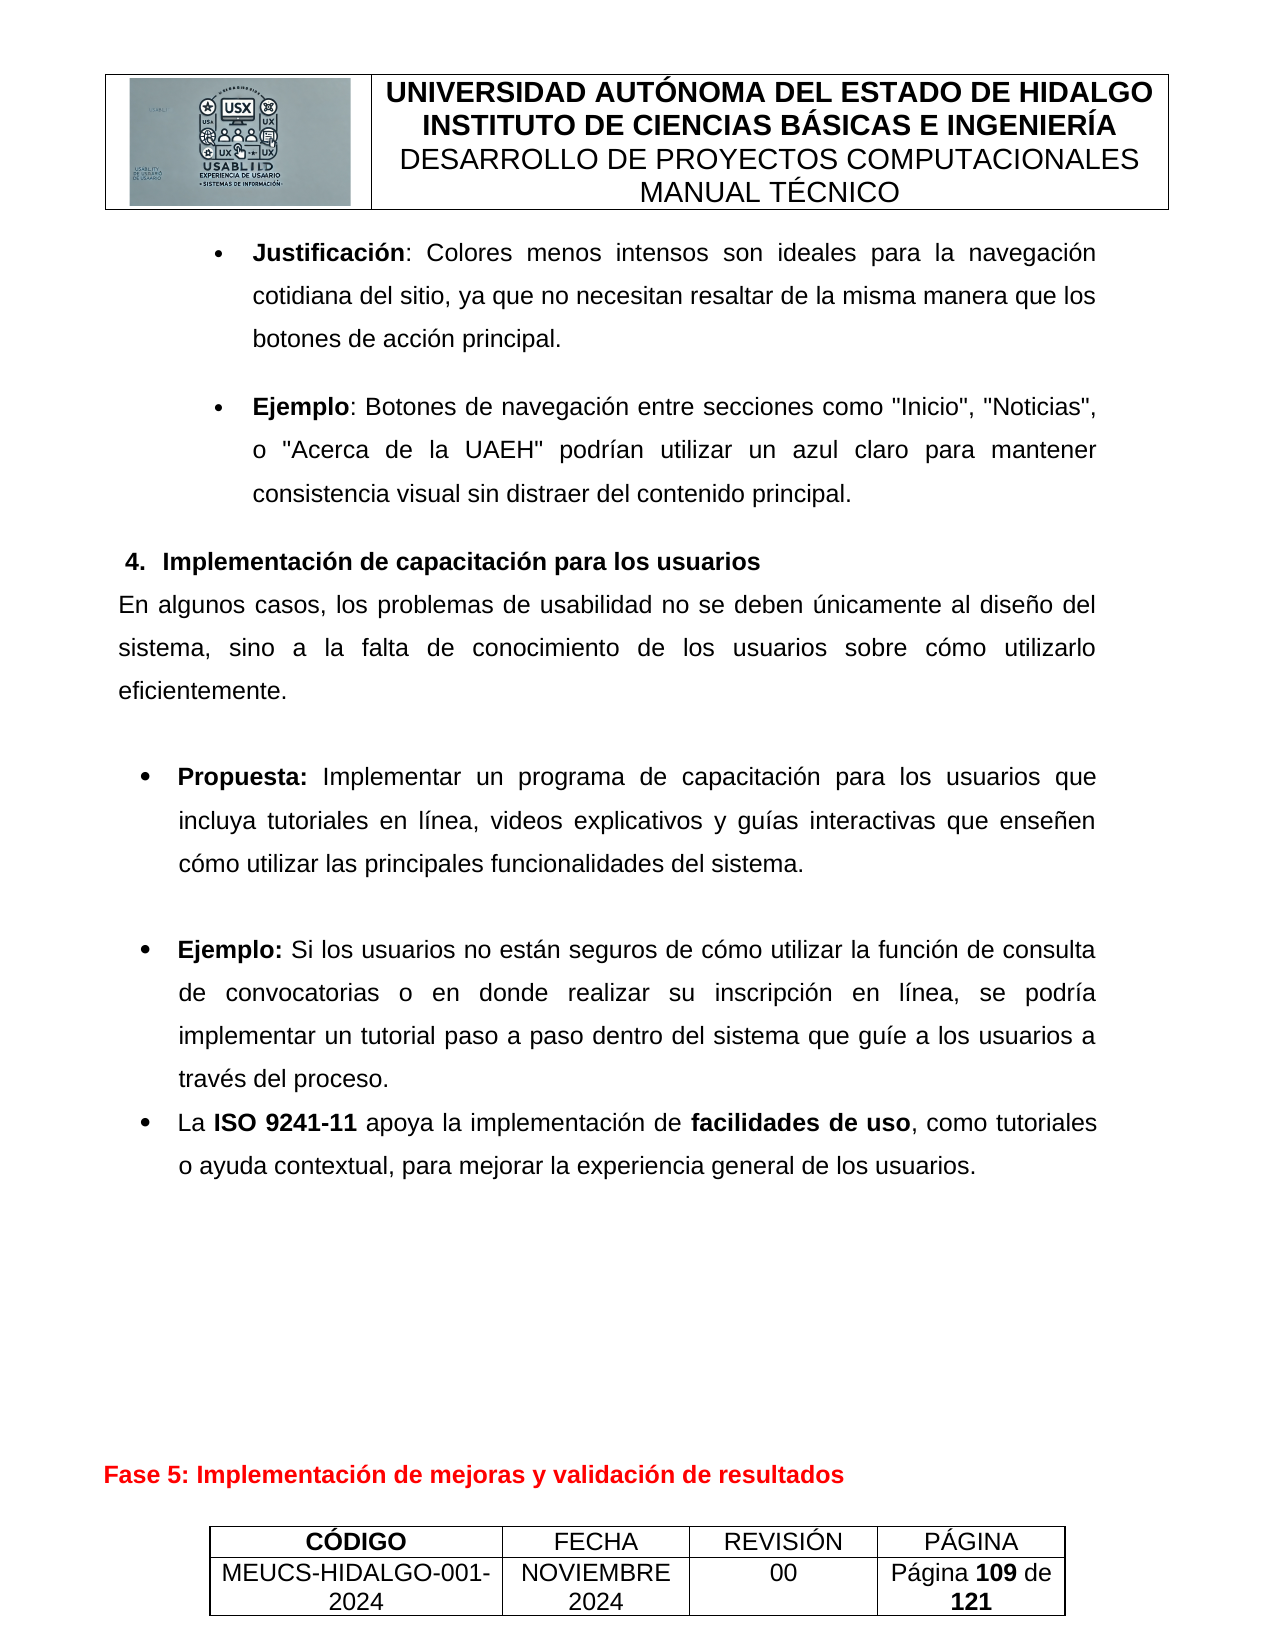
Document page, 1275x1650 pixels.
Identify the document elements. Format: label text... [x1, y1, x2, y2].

list Ejemplo: Si los usuarios no están seguros de cómo utilizar la función de consulta de convocatorias o en donde realizar su inscripción en línea, se podría implementar un tutorial paso a paso dentro del sistema que guíe a los usuarios a través del proceso. [141, 935, 1098, 1093]
list Implementación de capacitación para los usuarios [125, 547, 1098, 576]
list En algunos casos, los problemas de usabilidad no se deben únicamente al diseño del sistema, sino a la falta de conocimiento de los usuarios sobre cómo utilizarlo eficientemente. [118, 590, 1098, 705]
list La ISO 9241-11 apoya la implementación de facilidades de uso, como tutoriales o ayuda contextual, para mejorar la experiencia general de los usuarios. [141, 1108, 1098, 1179]
list Ejemplo: Botones de navegación entre secciones como "Inicio", "Noticias", o "Acerca de la UAEH" podrían utilizar un azul claro para mantener consistencia visual sin distraer del contenido principal. [215, 392, 1098, 507]
list Fase 5: Implementación de mejoras y validación de resultados [103, 1459, 1098, 1488]
list Justificación: Colores menos intensos son ideales para la navegación cotidiana del sitio, ya que no necesitan resaltar de la misma manera que los botones de acción principal. [215, 238, 1098, 353]
picture [129, 78, 351, 206]
list Propuesta: Implementar un programa de capacitación para los usuarios que incluya tutoriales en línea, videos explicativos y guías interactivas que enseñen cómo utilizar las principales funcionalidades del sistema. [141, 762, 1098, 877]
